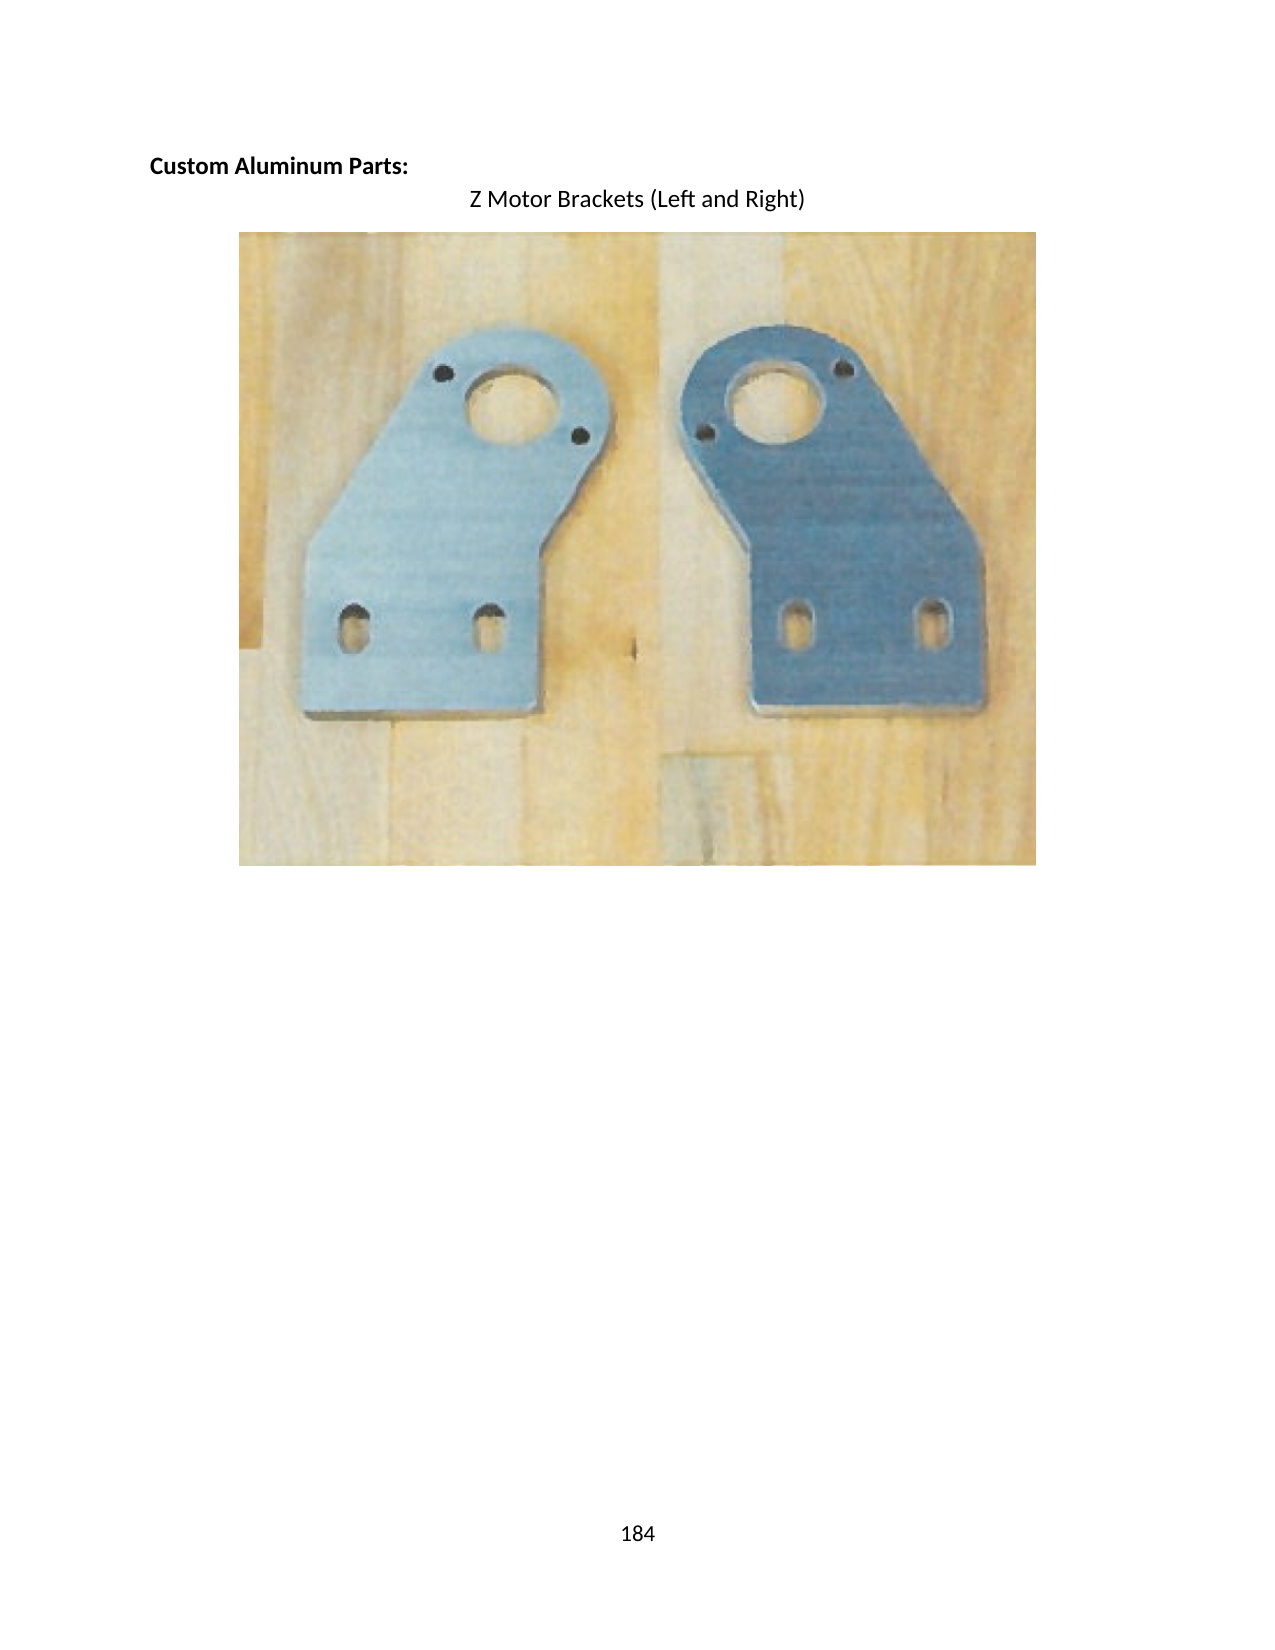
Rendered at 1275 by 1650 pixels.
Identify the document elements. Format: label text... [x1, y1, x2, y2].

text Custom Aluminum Parts: [150, 150, 1125, 181]
picture [239, 232, 1036, 866]
text Z Motor Brackets (Left and Right) [150, 183, 1125, 213]
